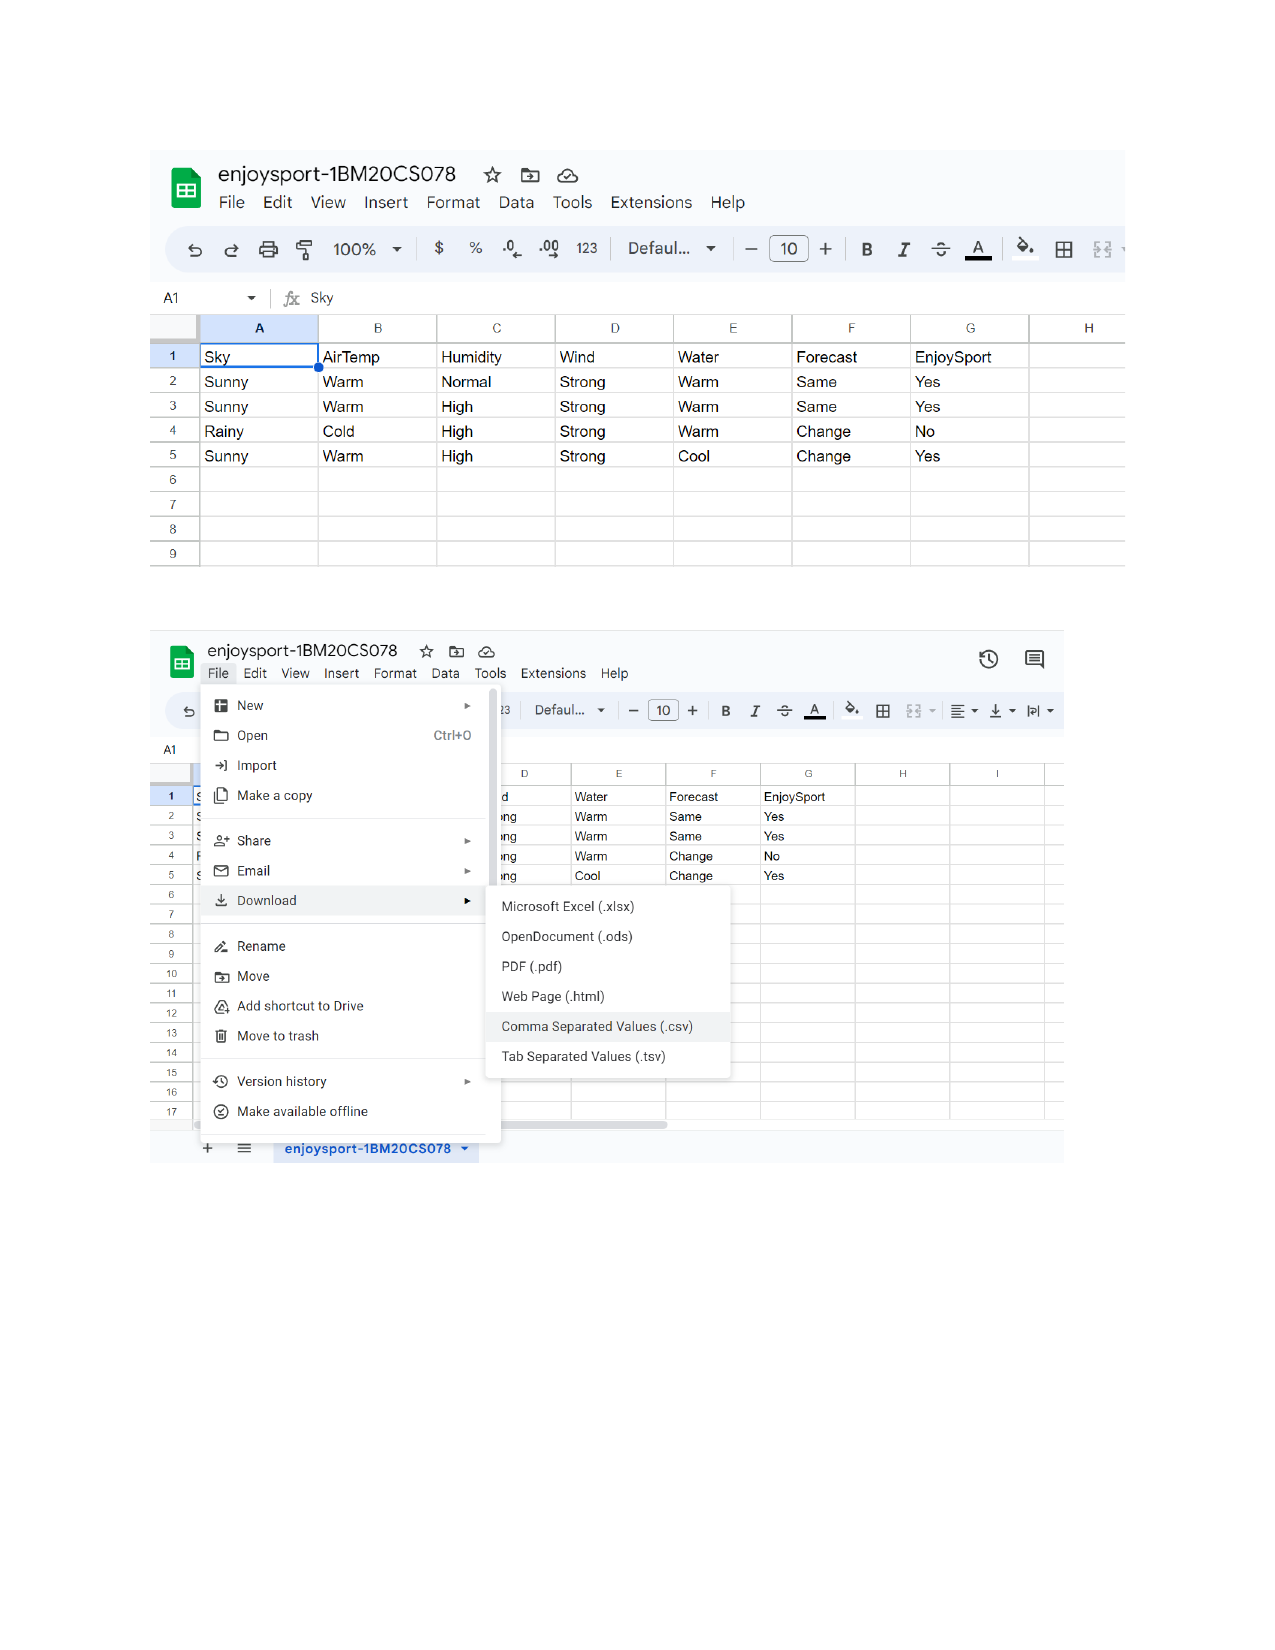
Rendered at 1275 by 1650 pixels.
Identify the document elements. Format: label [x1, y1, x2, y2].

picture [150, 629, 1064, 1163]
picture [150, 150, 1125, 567]
